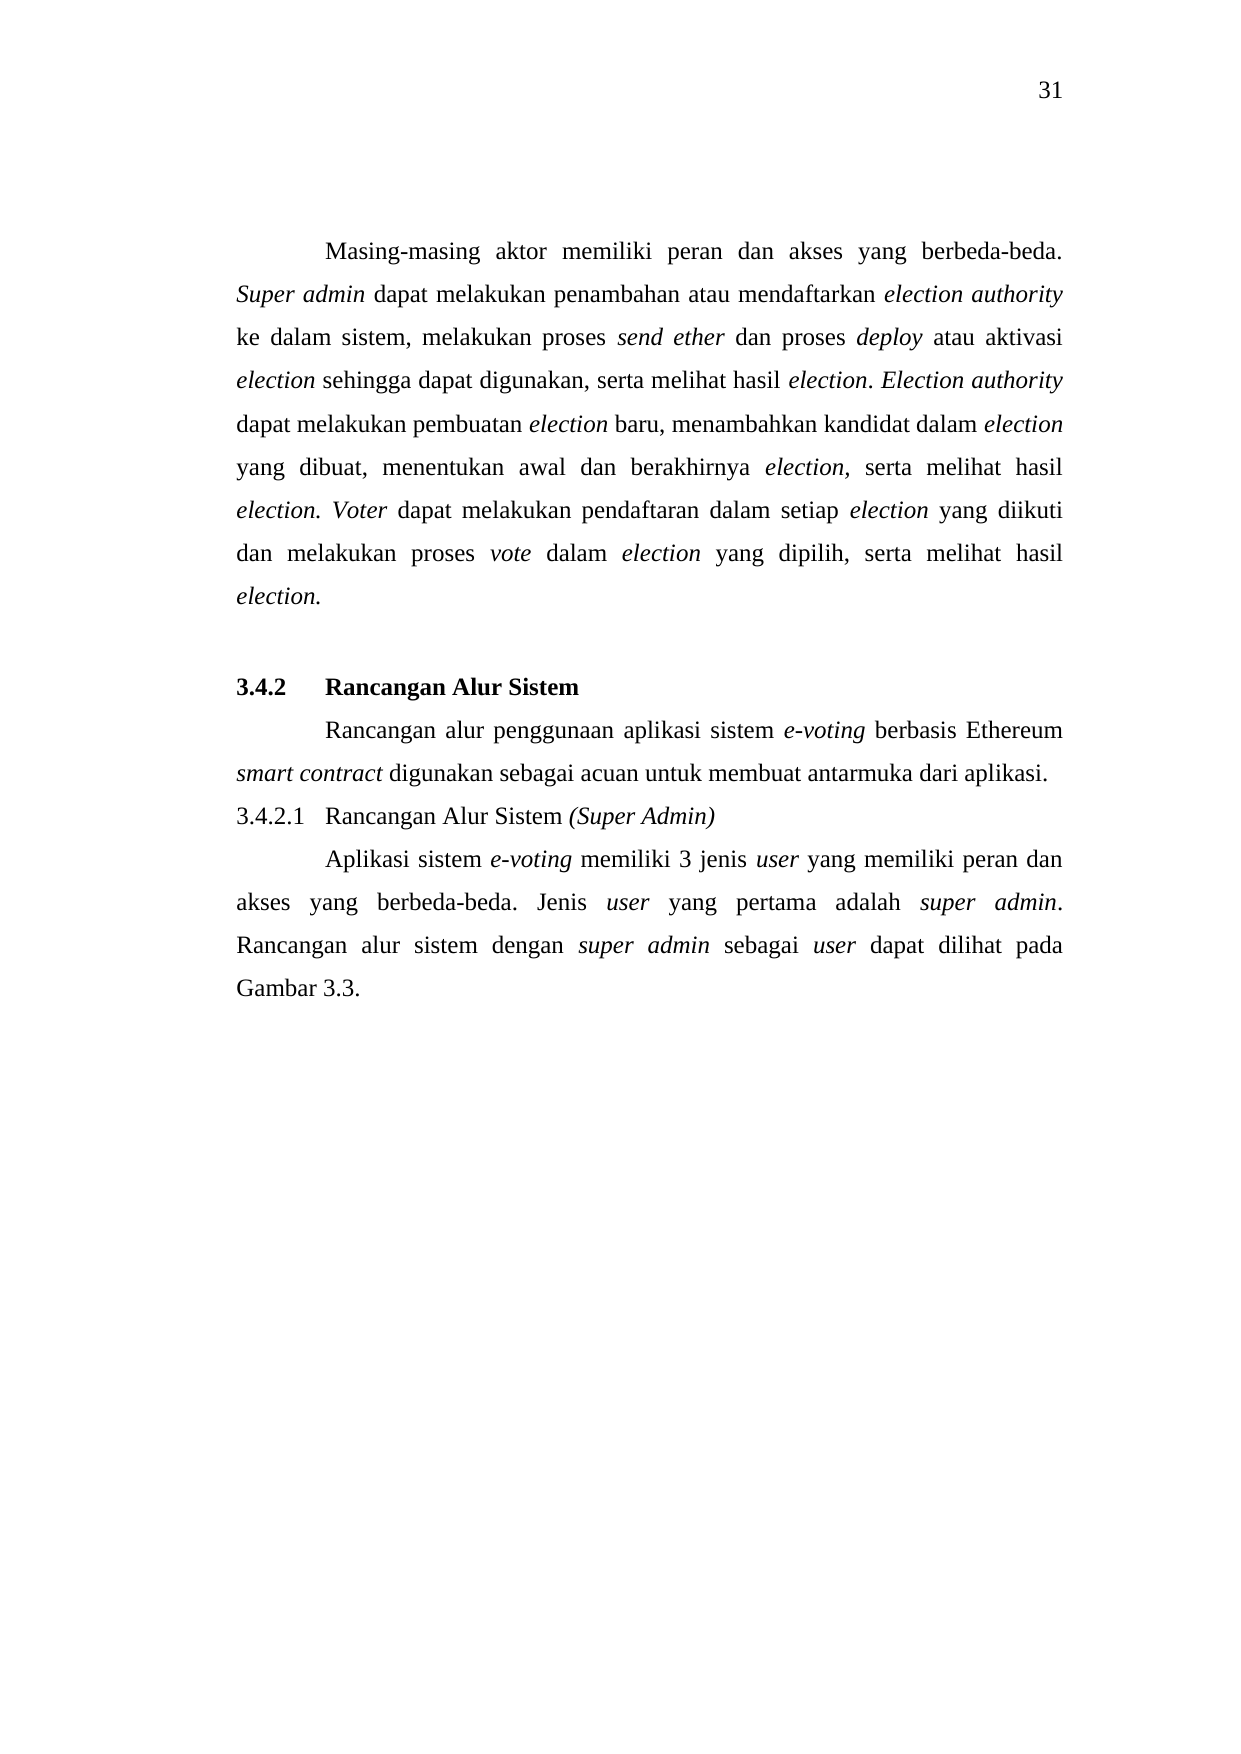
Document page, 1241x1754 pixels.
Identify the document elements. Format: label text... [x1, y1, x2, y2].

list Rancangan Alur Sistem (Super Admin) [236, 801, 1063, 830]
text Rancangan alur penggunaan aplikasi sistem e-voting berbasis Ethereum smart contract digunakan sebagai acuan untuk membuat antarmuka dari aplikasi. [236, 715, 1063, 787]
subtitle Rancangan Alur Sistem [236, 672, 1063, 700]
text Aplikasi sistem e-voting memiliki 3 jenis user yang memiliki peran dan akses yang berbeda-beda. Jenis user yang pertama adalah super admin. Rancangan alur sistem dengan super admin sebagai user dapat dilihat pada Gambar 3.3. [236, 844, 1063, 1002]
text Masing-masing aktor memiliki peran dan akses yang berbeda-beda. Super admin dapat melakukan penambahan atau mendaftarkan election authority ke dalam sistem, melakukan proses send ether dan proses deploy atau aktivasi election sehingga dapat digunakan, serta melihat hasil election. Election authority dapat melakukan pembuatan election baru, menambahkan kandidat dalam election yang dibuat, menentukan awal dan berakhirnya election, serta melihat hasil election. Voter dapat melakukan pendaftaran dalam setiap election yang diikuti dan melakukan proses vote dalam election yang dipilih, serta melihat hasil election. [236, 236, 1063, 610]
